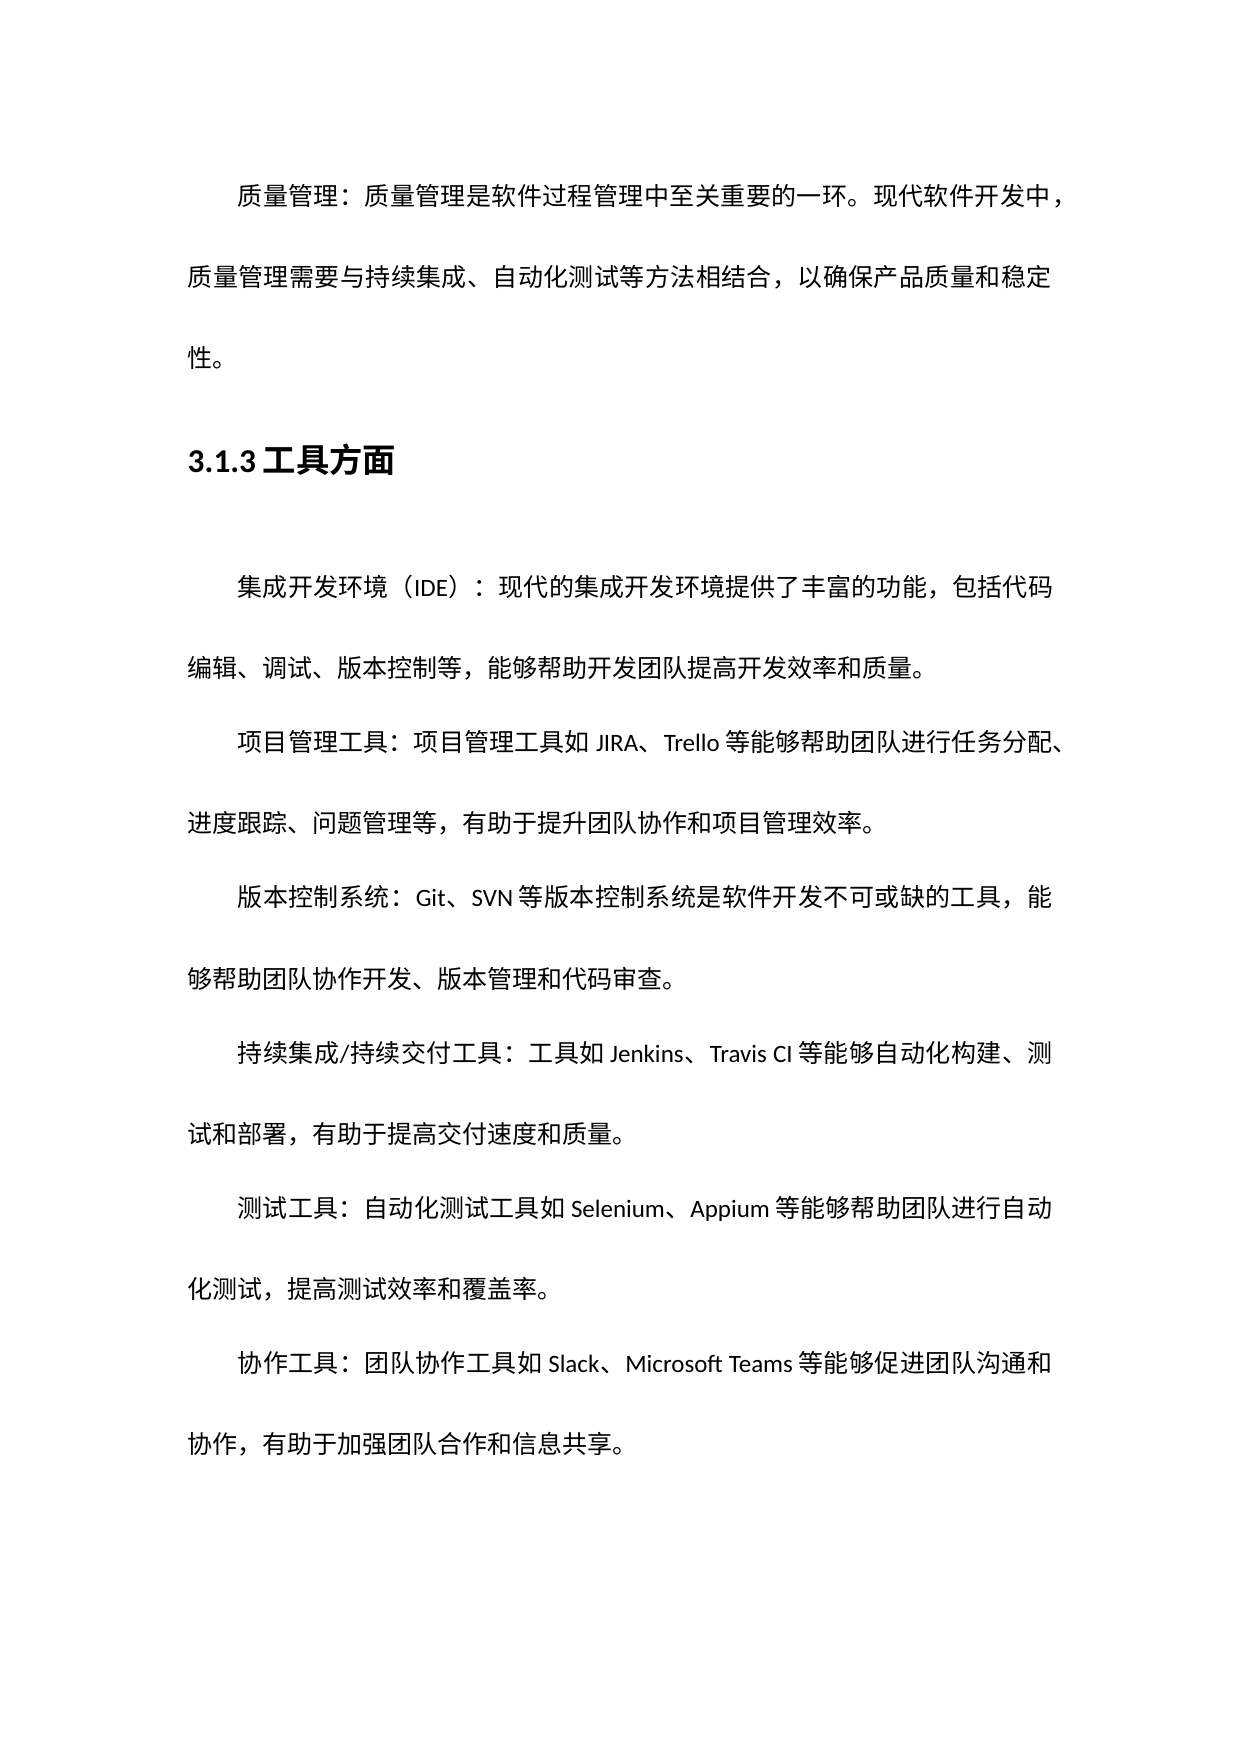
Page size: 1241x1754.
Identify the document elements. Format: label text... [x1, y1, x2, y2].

text 测试工具：自动化测试工具如Selenium、Appium等能够帮助团队进行自动化测试，提高测试效率和覆盖率。 [187, 1174, 1053, 1320]
subtitle 3.1.3工具方面 [187, 426, 1053, 491]
text 项目管理工具：项目管理工具如JIRA、Trello等能够帮助团队进行任务分配、进度跟踪、问题管理等，有助于提升团队协作和项目管理效率。 [187, 708, 1053, 854]
text 质量管理：质量管理是软件过程管理中至关重要的一环。现代软件开发中，质量管理需要与持续集成、自动化测试等方法相结合，以确保产品质量和稳定性。 [187, 162, 1053, 389]
text 集成开发环境（IDE）：现代的集成开发环境提供了丰富的功能，包括代码编辑、调试、版本控制等，能够帮助开发团队提高开发效率和质量。 [187, 553, 1053, 699]
text 版本控制系统：Git、SVN等版本控制系统是软件开发不可或缺的工具，能够帮助团队协作开发、版本管理和代码审查。 [187, 863, 1053, 1010]
text 持续集成/持续交付工具：工具如Jenkins、Travis CI等能够自动化构建、测试和部署，有助于提高交付速度和质量。 [187, 1019, 1053, 1165]
text 协作工具：团队协作工具如Slack、Microsoft Teams等能够促进团队沟通和协作，有助于加强团队合作和信息共享。 [187, 1329, 1053, 1476]
